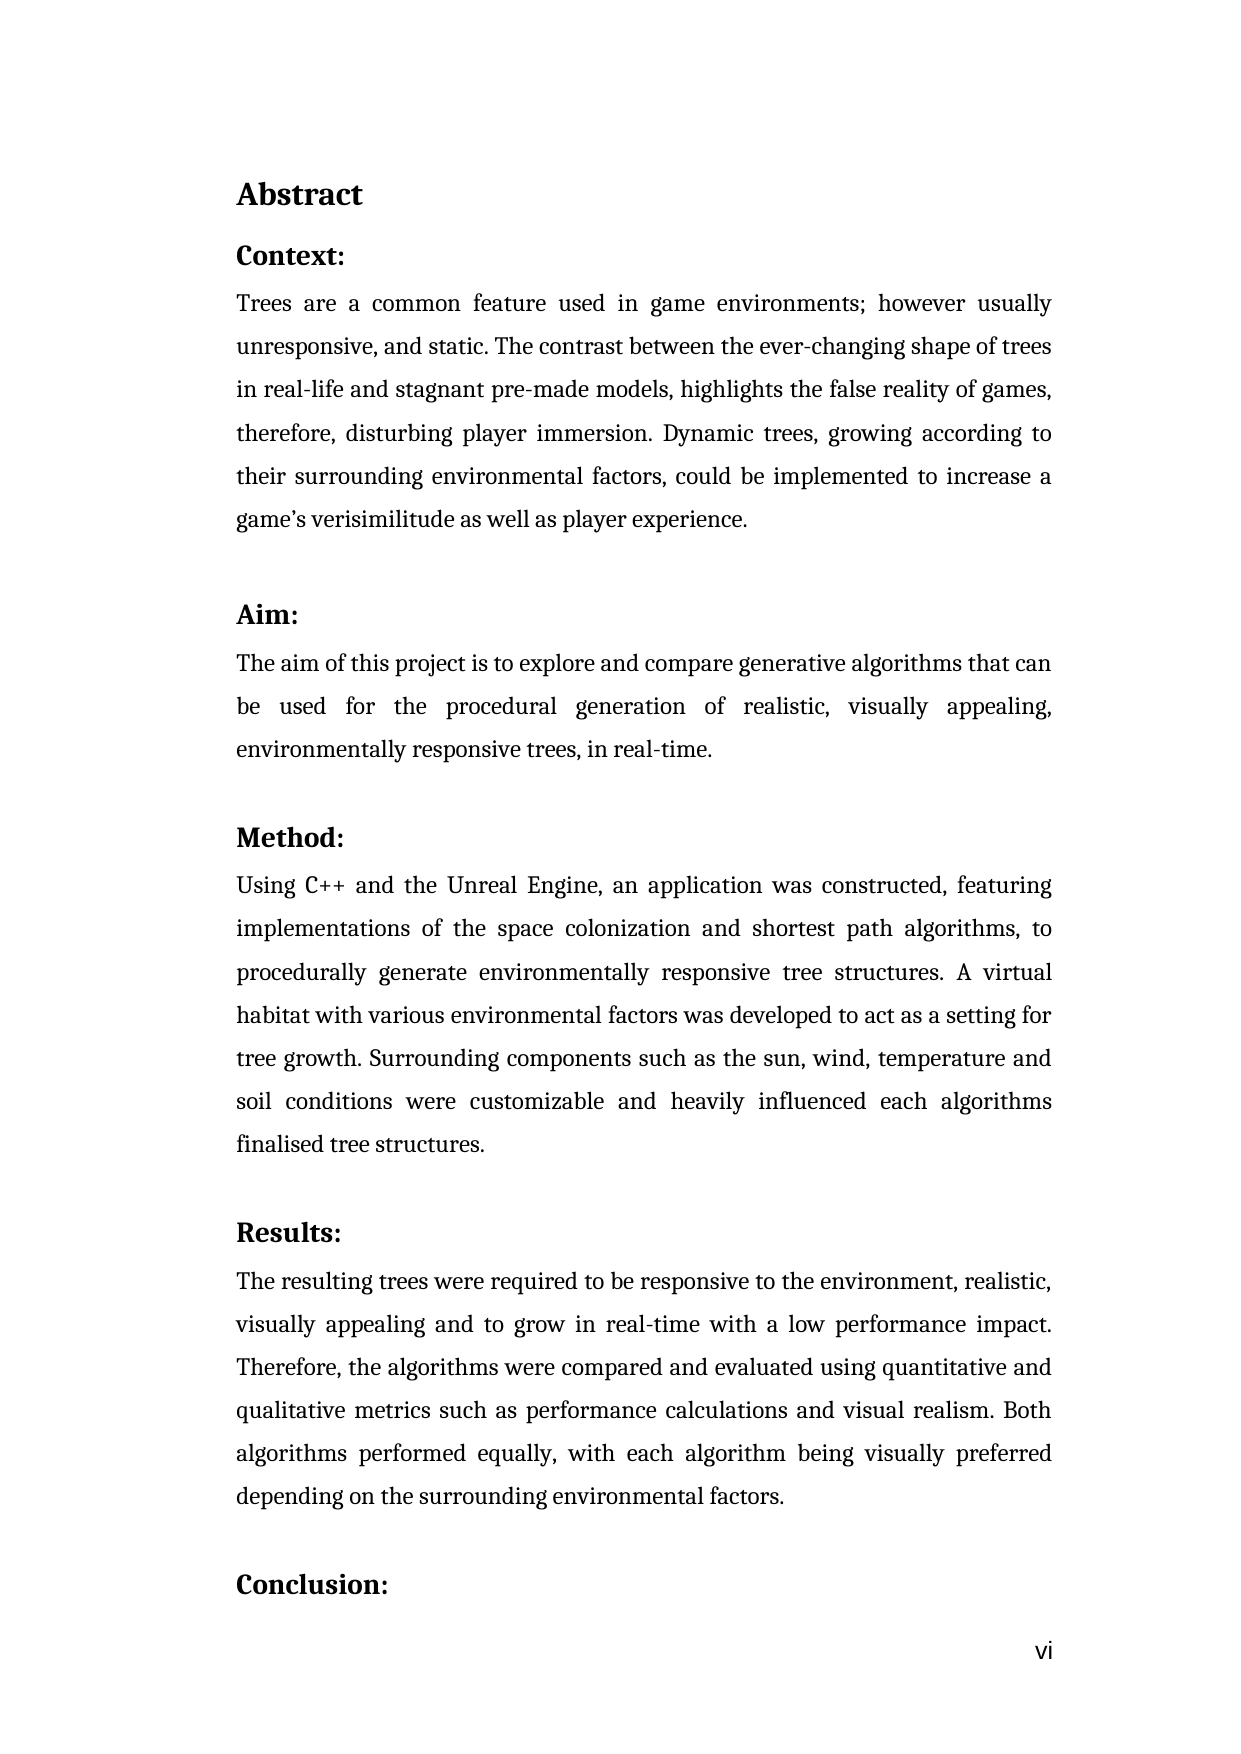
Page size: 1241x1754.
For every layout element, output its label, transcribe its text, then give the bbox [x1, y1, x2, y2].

text Results: [236, 1216, 1053, 1250]
text Conclusion: [236, 1568, 1053, 1602]
text The resulting trees were required to be responsive to the environment, realistic, visually appealing and to grow in real-time with a low performance impact. Therefore, the algorithms were compared and evaluated using quantitative and qualitative metrics such as performance calculations and visual realism. Both algorithms performed equally, with each algorithm being visually preferred depending on the surrounding environmental factors. [236, 1267, 1053, 1511]
text The aim of this project is to explore and compare generative algorithms that can be used for the procedural generation of realistic, visually appealing, environmentally responsive trees, in real-time. [236, 648, 1053, 763]
text Context: [236, 239, 1053, 272]
text Method: [236, 821, 1053, 854]
text Using C++ and the Unreal Engine, an application was constructed, featuring implementations of the space colonization and shortest path algorithms, to procedurally generate environmentally responsive tree structures. A virtual habitat with various environmental factors was developed to act as a setting for tree growth. Surrounding components such as the sun, wind, temperature and soil conditions were customizable and heavily influenced each algorithms finalised tree structures. [236, 871, 1053, 1159]
text Trees are a common feature used in game environments; however usually unresponsive, and static. The contrast between the ever-changing shape of trees in real-life and stagnant pre-made models, highlights the false reality of games, therefore, disturbing player immersion. Dynamic trees, growing according to their surrounding environmental factors, could be implemented to increase a game’s verisimilitude as well as player experience. [236, 289, 1053, 533]
subtitle Abstract [236, 175, 1053, 213]
text Aim: [236, 598, 1053, 632]
